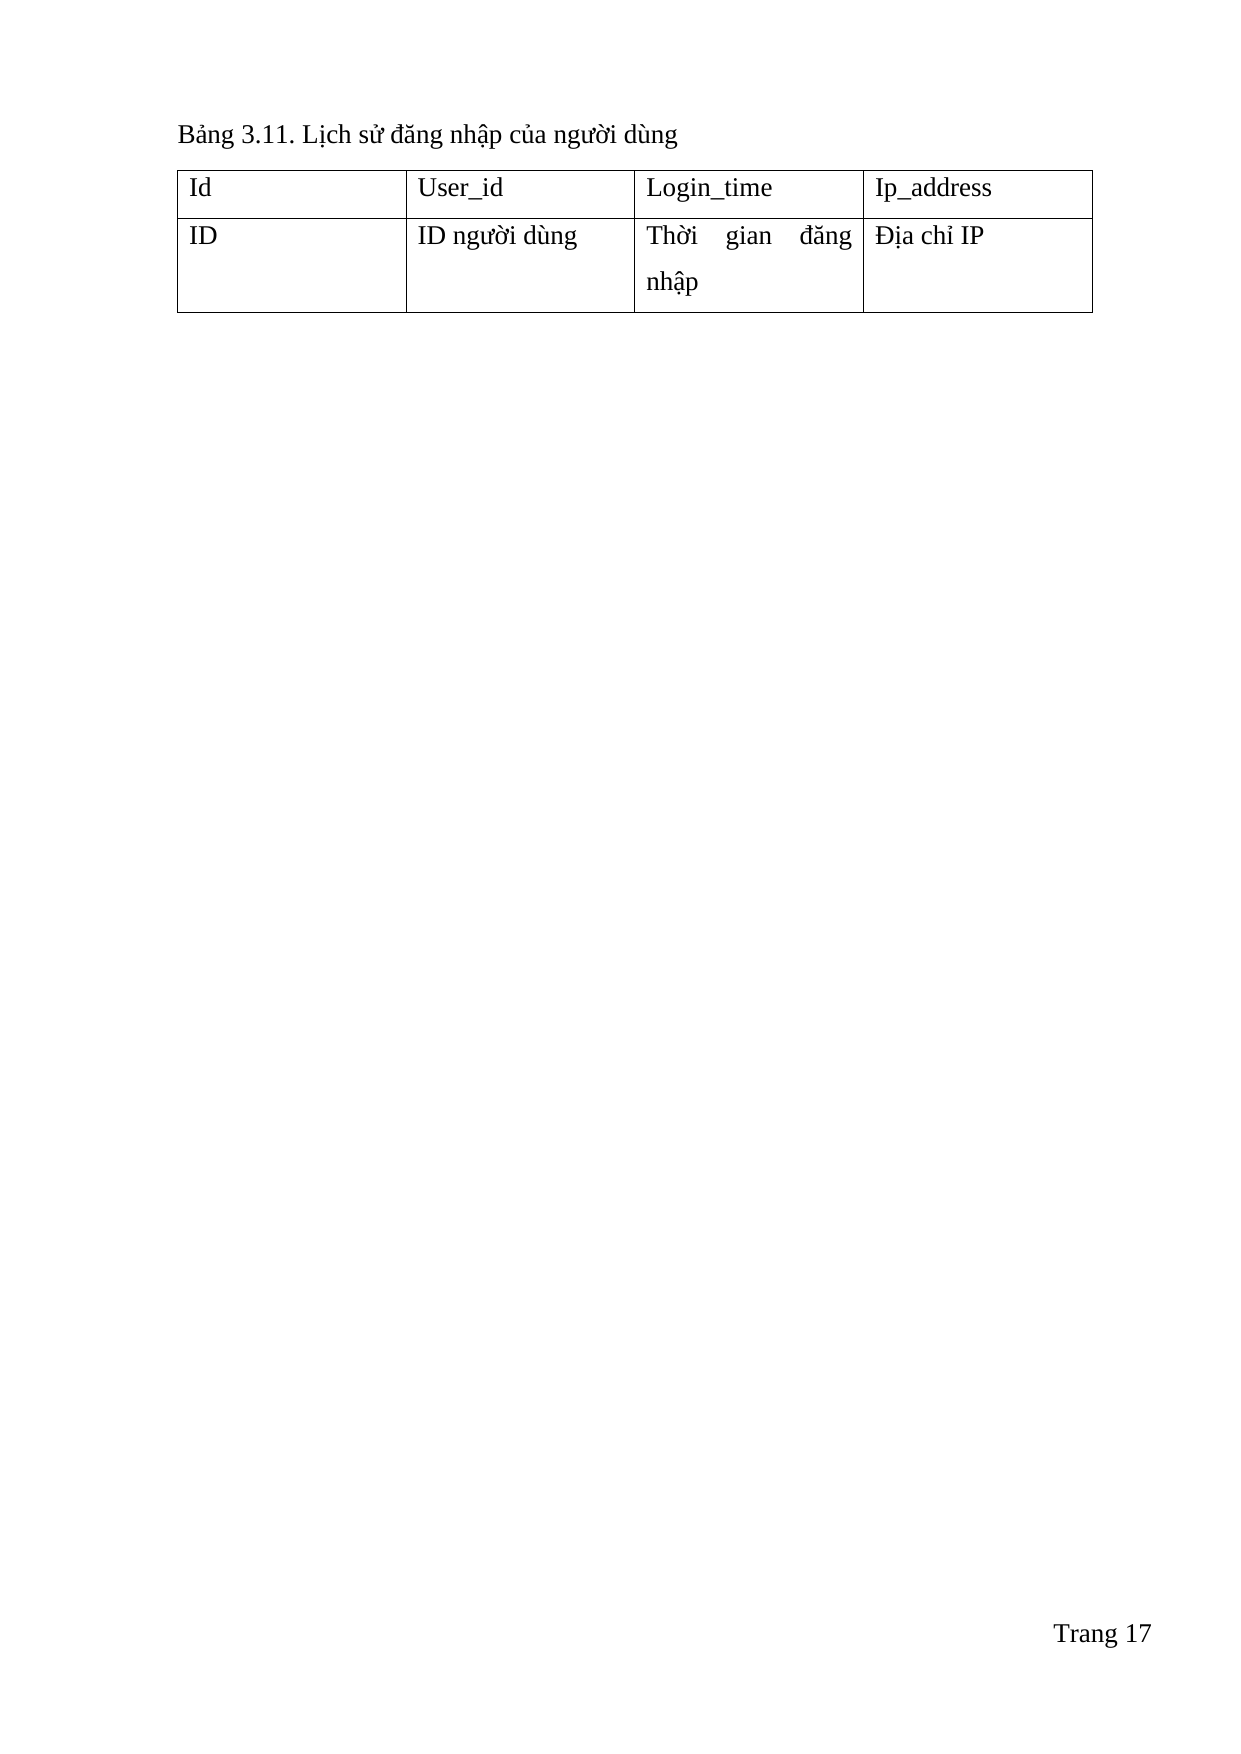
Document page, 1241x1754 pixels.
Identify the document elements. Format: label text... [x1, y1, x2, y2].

table_header User_id [407, 171, 634, 218]
table_header Id [178, 171, 406, 218]
table_cell Địa chỉ IP [864, 219, 1092, 312]
table_header Ip_address [864, 171, 1092, 218]
table_cell ID người dùng [407, 219, 634, 312]
text Bảng 3.11. Lịch sử đăng nhập của người dùng [177, 118, 1152, 149]
table_cell ID [178, 219, 406, 312]
table_header Login_time [635, 171, 863, 218]
table_cell Thời gian đăng nhập [635, 219, 863, 312]
